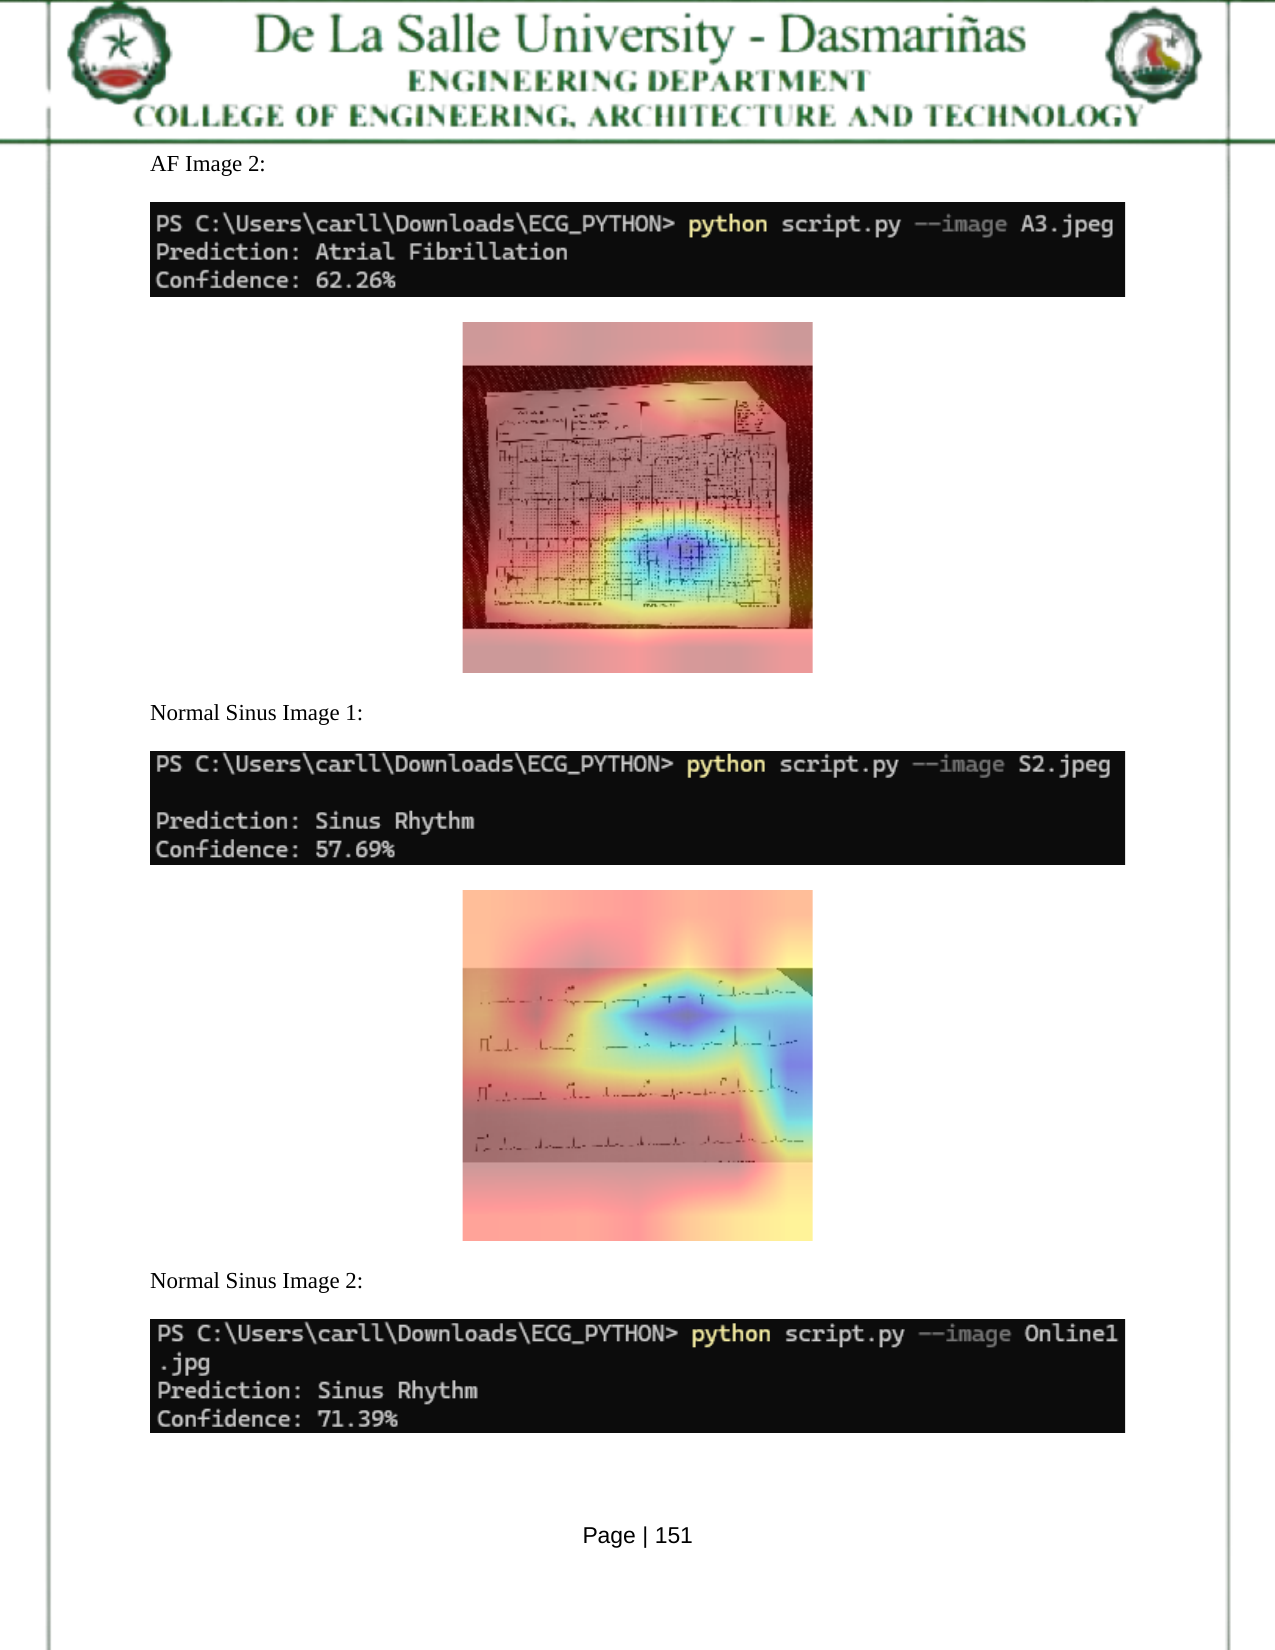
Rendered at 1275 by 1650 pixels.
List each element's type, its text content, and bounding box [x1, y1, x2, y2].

picture [0, 0, 1275, 1650]
text AF Image 2: [150, 150, 1125, 176]
text Normal Sinus Image 1: [150, 699, 1125, 726]
text Normal Sinus Image 2: [150, 1267, 1125, 1293]
